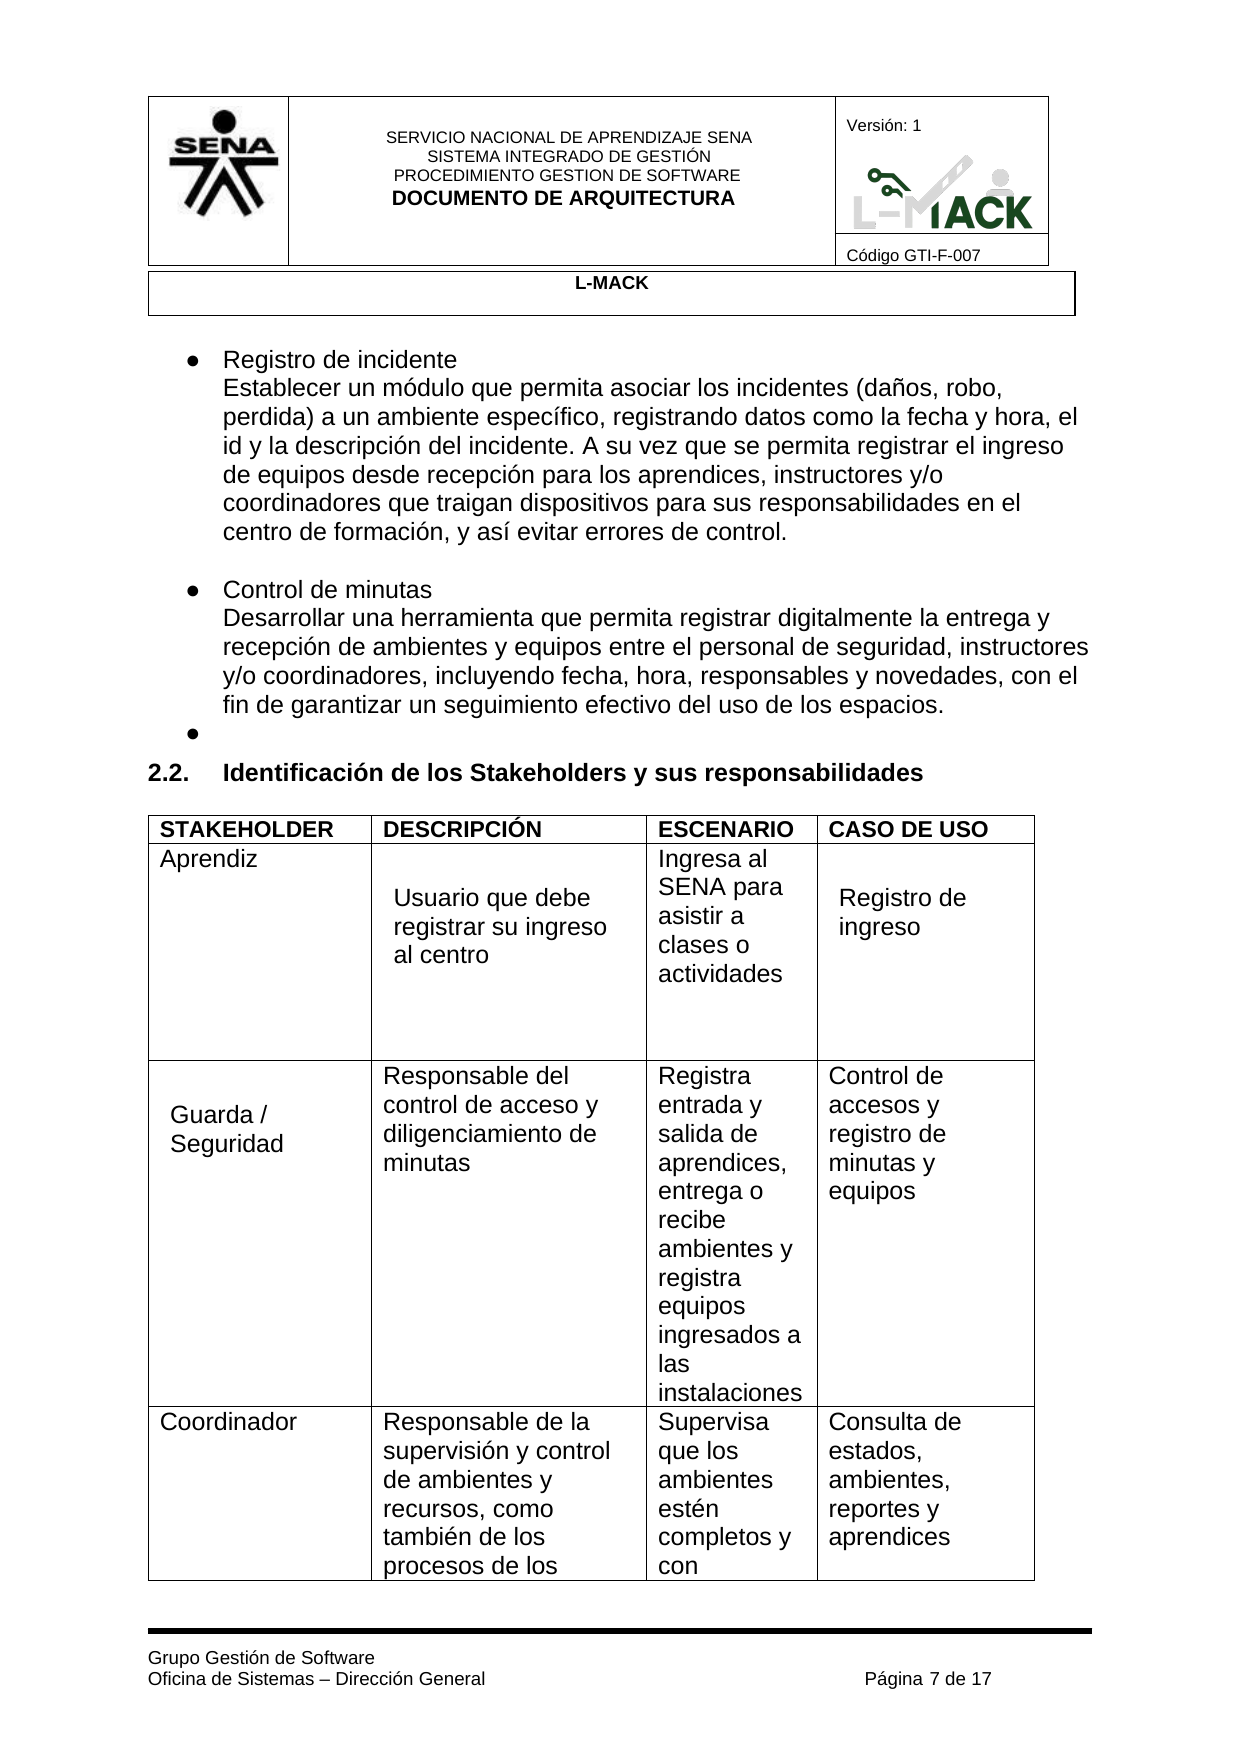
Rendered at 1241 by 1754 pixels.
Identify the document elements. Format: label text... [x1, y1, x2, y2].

picture [846, 149, 1036, 233]
picture [167, 106, 281, 221]
table_cell [372, 844, 646, 1060]
table_cell [818, 844, 1034, 1060]
table_cell Responsable del control de acceso y diligenciamiento de minutas [372, 1061, 646, 1406]
list Identificación de los Stakeholders y sus responsabilidades [148, 758, 1092, 786]
table_cell [149, 1061, 371, 1406]
table_cell Ingresa al SENA para asistir a clases o actividades [647, 844, 817, 1060]
list Registro de incidente Establecer un módulo que permita asociar los incidentes (daños, robo, perdida) a un ambiente específico, registrando datos como la fecha y hora, el id y la descripción del incidente. A su vez que se permita registrar el ingreso de equipos desde recepción para los aprendices, instructores y/o coordinadores que traigan dispositivos para sus responsabilidades en el centro de formación, y así evitar errores de control. [185, 345, 1092, 575]
table_header ESCENARIO [647, 816, 817, 842]
list Control de minutas Desarrollar una herramienta que permita registrar digitalmente la entrega y recepción de ambientes y equipos entre el personal de seguridad, instructores y/o coordinadores, incluyendo fecha, hora, responsables y novedades, con el fin de garantizar un seguimiento efectivo del uso de los espacios. [185, 575, 1092, 718]
table_cell Aprendiz [149, 844, 371, 1060]
table_cell Coordinador [149, 1407, 371, 1580]
table_header CASO DE USO [818, 816, 1034, 842]
table_cell Control de accesos y registro de minutas y equipos [818, 1061, 1034, 1406]
table_cell Responsable de la supervisión y control de ambientes y recursos, como también de los procesos de los aprendices [372, 1407, 646, 1580]
table_cell Supervisa que los ambientes estén completos y con dispositivos registrados, y conoce el seguimiento de los aprendices en su formación [647, 1407, 817, 1580]
table_header STAKEHOLDER [149, 816, 371, 842]
table_header DESCRIPCIÓN [372, 816, 646, 842]
table_cell Consulta de estados, ambientes, reportes y aprendices [818, 1407, 1034, 1580]
table_cell Registra entrada y salida de aprendices, entrega o recibe ambientes y registra equipos ingresados a las instalaciones [647, 1061, 817, 1406]
